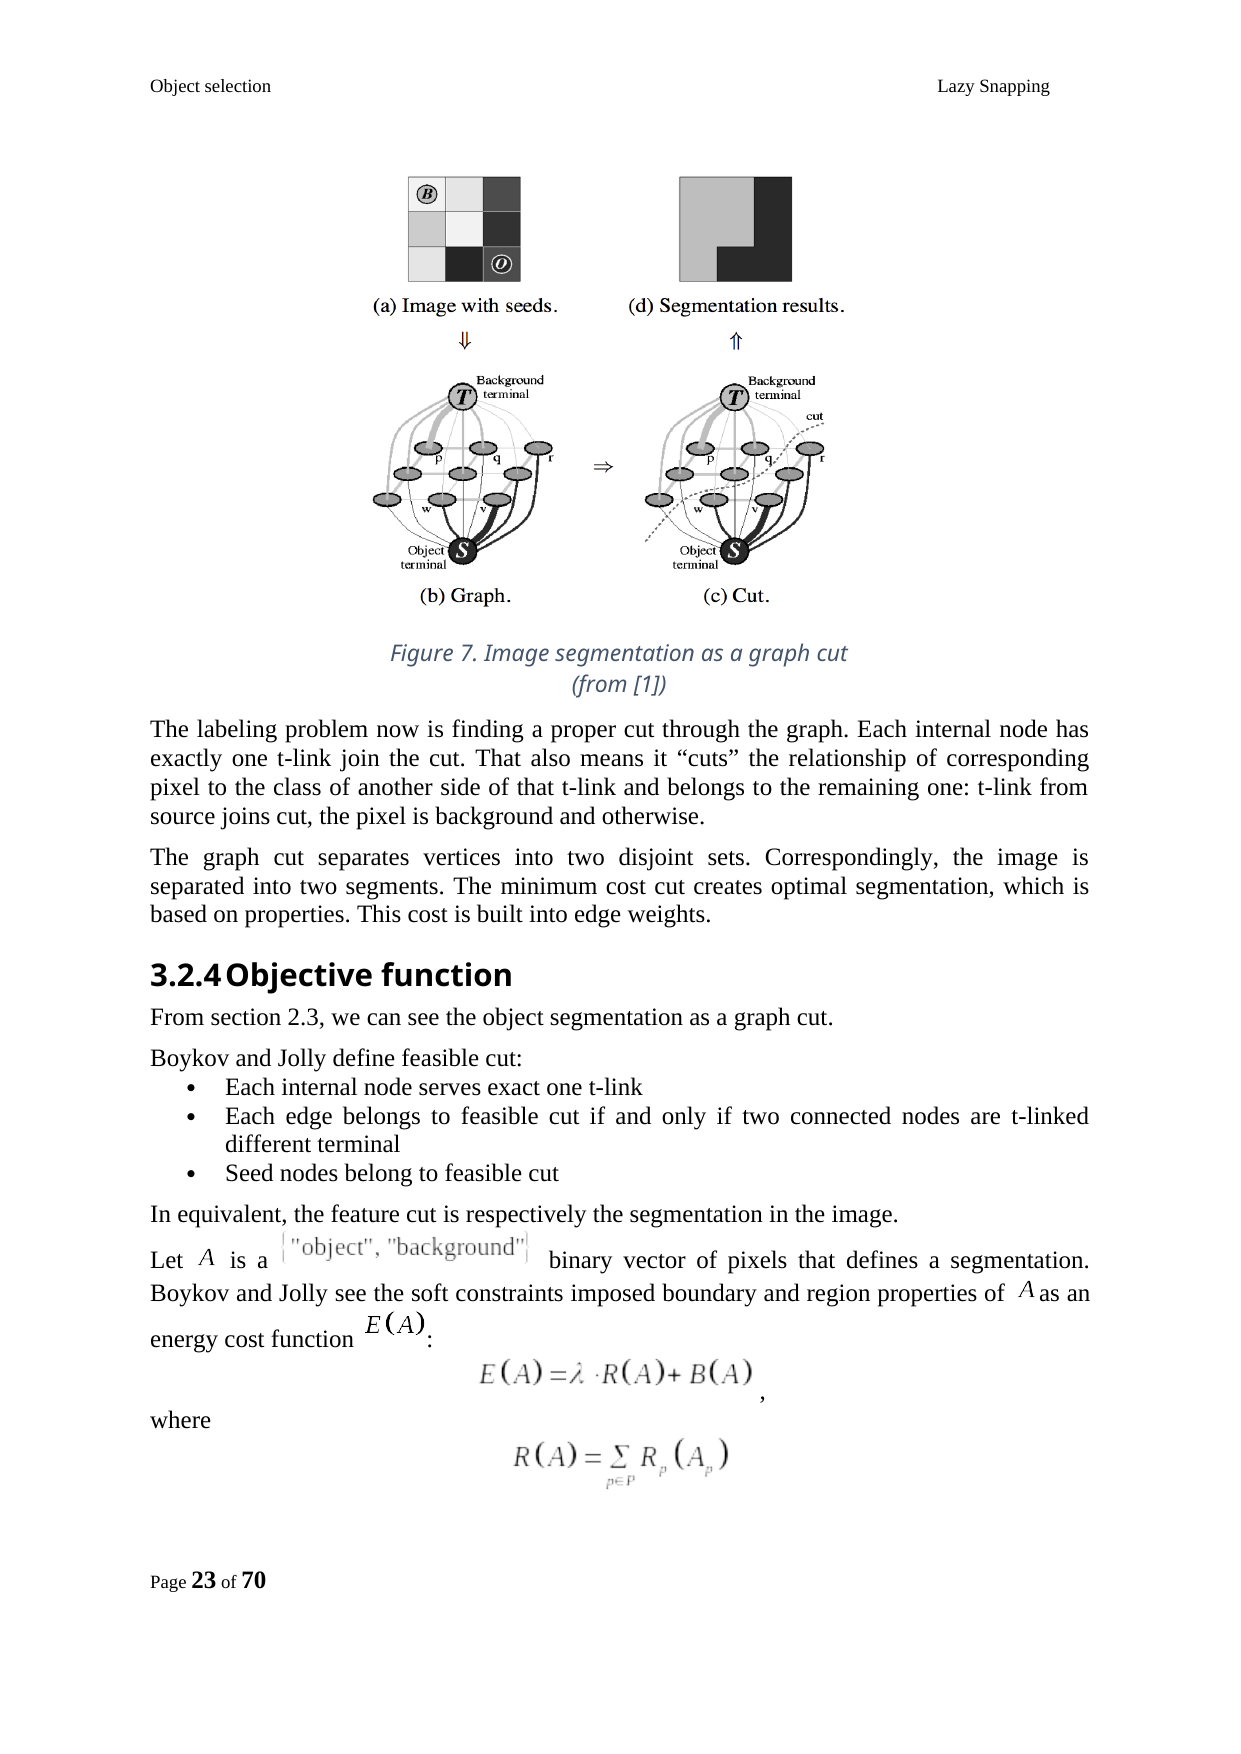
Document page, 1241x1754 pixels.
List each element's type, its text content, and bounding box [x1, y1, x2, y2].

picture [360, 170, 849, 613]
text The graph cut separates vertices into two disjoint sets. Correspondingly, the image is separated into two segments. The minimum cost cut creates optimal segmentation, which is based on properties. This cost is built into edge weights. [150, 842, 1090, 928]
text Boykov and Jolly define feasible cut: [150, 1043, 1090, 1072]
text where [150, 1405, 1090, 1433]
text , [150, 1352, 1090, 1405]
list Each internal node serves exact one t-link [187, 1072, 1090, 1101]
text From section 2.3, we can see the object segmentation as a graph cut. [150, 1002, 1090, 1031]
subtitle Objective function [150, 953, 1090, 996]
list Each edge belongs to feasible cut if and only if two connected nodes are t-linked different terminal [187, 1101, 1090, 1158]
text Let is a binary vector of pixels that defines a segmentation. Boykov and Jolly see the soft constraints imposed boundary and region properties of as an energy cost function : [150, 1228, 1090, 1352]
text In equivalent, the feature cut is respectively the segmentation in the image. [150, 1199, 1090, 1228]
list Seed nodes belong to feasible cut [187, 1158, 1090, 1187]
